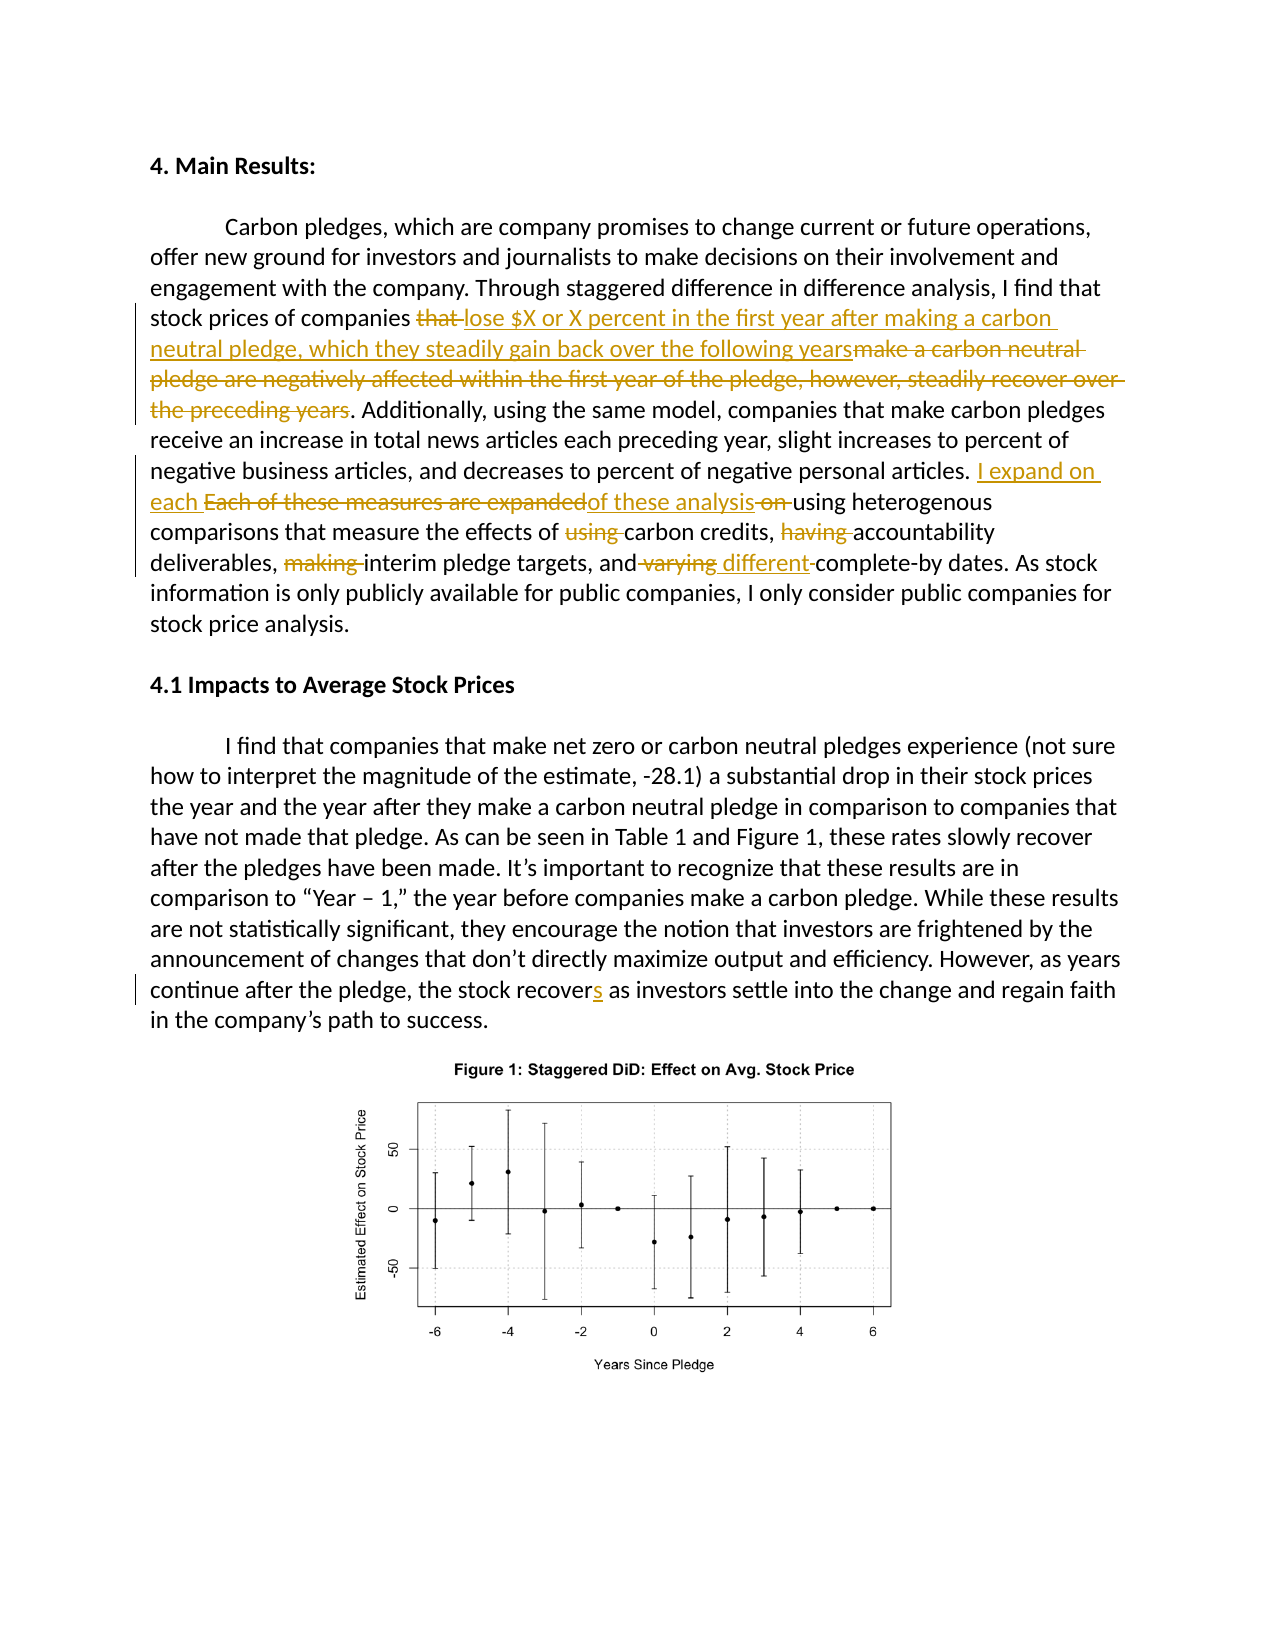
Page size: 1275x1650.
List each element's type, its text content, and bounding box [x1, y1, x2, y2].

text I find that companies that make net zero or carbon neutral pledges experience (not sure how to interpret the magnitude of the estimate, -28.1) a substantial drop in their stock prices the year and the year after they make a carbon neutral pledge in comparison to companies that have not made that pledge. As can be seen in Table 1 and Figure 1, these rates slowly recover after the pledges have been made. It’s important to recognize that these results are in comparison to “Year – 1,” the year before companies make a carbon pledge. While these results are not statistically significant, they encourage the notion that investors are frightened by the announcement of changes that don’t directly maximize output and efficiency. However, as years continue after the pledge, the stock recover as investors settle into the change and regain faith in the company’s path to success. [150, 730, 1125, 1035]
text 4. Main Results: [150, 150, 1125, 181]
text 4.1 Impacts to Average Stock Prices [150, 669, 1125, 699]
text Carbon pledges, which are company promises to change current or future operations, offer new ground for investors and journalists to make decisions on their involvement and engagement with the company. Through staggered difference in difference analysis, I find that stock prices of companies . Additionally, using the same model, companies that make carbon pledges receive an increase in total news articles each preceding year, slight increases to percent of negative business articles, and decreases to percent of negative personal articles. using heterogenous comparisons that measure the effects of carbon credits, accountability deliverables, interim pledge targets, andcomplete-by dates. As stock information is only publicly available for public companies, I only consider public companies for stock price analysis. [150, 382, 1125, 638]
picture [350, 1035, 925, 1390]
text Carbon pledges, which are company promises to change current or future operations, offer new ground for investors and journalists to make decisions on their involvement and engagement with the company. Through staggered difference in difference analysis, I find that stock prices of companies . Additionally, using the same model, companies that make carbon pledges receive an increase in total news articles each preceding year, slight increases to percent of negative business articles, and decreases to percent of negative personal articles. using heterogenous comparisons that measure the effects of carbon credits, accountability deliverables, interim pledge targets, andcomplete-by dates. As stock information is only publicly available for public companies, I only consider public companies for stock price analysis. [150, 211, 1125, 380]
